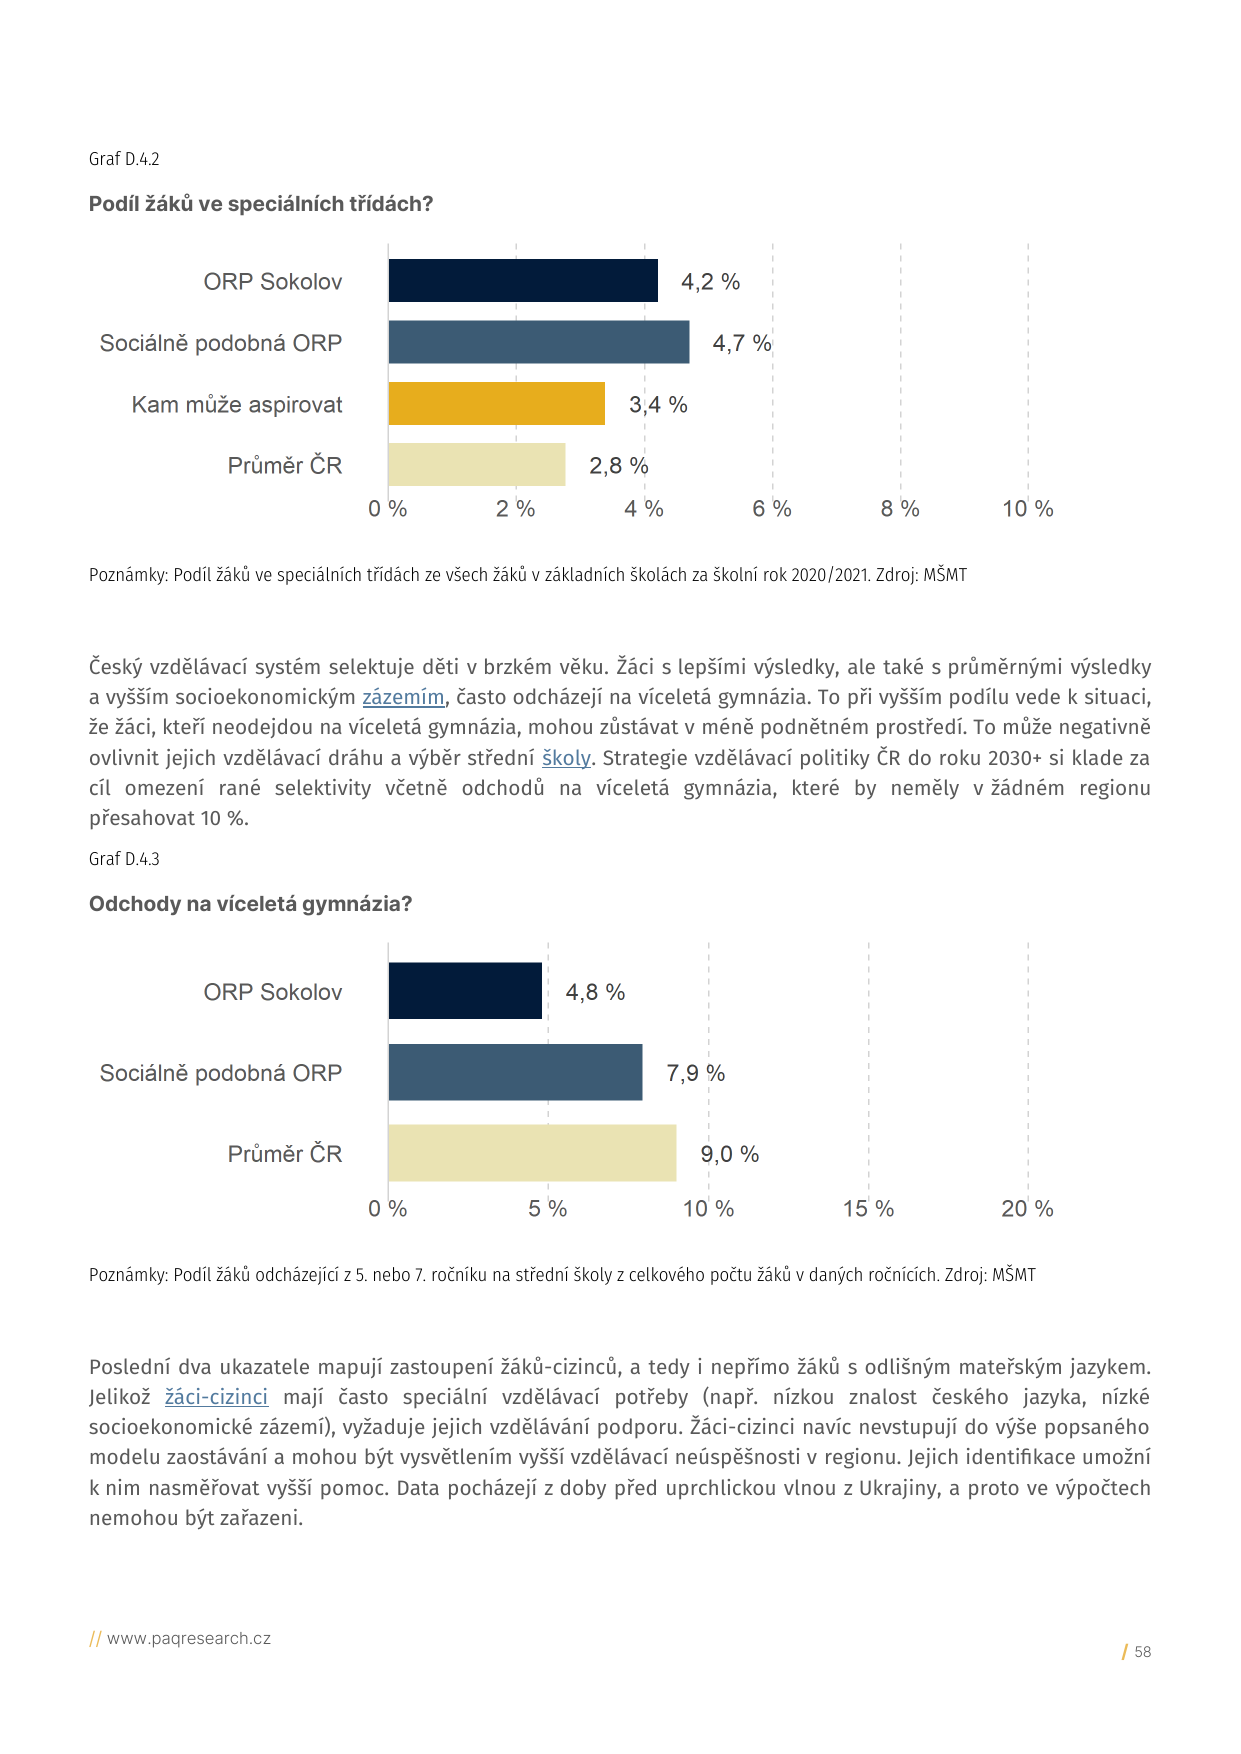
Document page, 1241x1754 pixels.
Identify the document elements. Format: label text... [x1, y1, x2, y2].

text Poslední dva ukazatele mapují zastoupení žáků-cizinců, a tedy i nepřímo žáků s odlišným mateřským jazykem. Jelikož žáci-cizinci mají často speciální vzdělávací potřeby (např. nízkou znalost českého jazyka, nízké socioekonomické zázemí), vyžaduje jejich vzdělávání podporu. Žáci-cizinci navíc nevstupují do výše popsaného modelu zaostávání a mohou být vysvětlením vyšší vzdělávací neúspěšnosti v regionu. Jejich identifikace umožní k nim nasměřovat vyšší pomoc. Data pocházejí z doby před uprchlickou vlnou z Ukrajiny, a proto ve výpočtech nemohou být zařazeni. [89, 1349, 1152, 1531]
text Graf D.4.2 [89, 148, 1152, 170]
picture [88, 216, 1139, 548]
text Graf D.4.3 [89, 847, 1152, 870]
text Odchody na víceletá gymnázia? [89, 886, 1152, 916]
text Český vzdělávací systém selektuje děti v brzkém věku. Žáci s lepšími výsledky, ale také s průměrnými výsledky a vyšším socioekonomickým zázemím, často odcházejí na víceletá gymnázia. To při vyšším podílu vede k situaci, že žáci, kteří neodejdou na víceletá gymnázia, mohou zůstávat v méně podnětném prostředí. To může negativně ovlivnit jejich vzdělávací dráhu a výběr střední školy. Strategie vzdělávací politiky ČR do roku 2030+ si klade za cíl omezení rané selektivity včetně odchodů na víceletá gymnázia, které by neměly v žádném regionu přesahovat 10 %. [89, 649, 1152, 831]
text Poznámky: Podíl žáků ve speciálních třídách ze všech žáků v základních školách za školní rok 2020/2021. Zdroj: MŠMT [89, 564, 1152, 587]
text Podíl žáků ve speciálních třídách? [89, 186, 1152, 216]
picture [88, 916, 1139, 1248]
text Poznámky: Podíl žáků odcházející z 5. nebo 7. ročníku na střední školy z celkového počtu žáků v daných ročnících. Zdroj: MŠMT [89, 1264, 1152, 1287]
